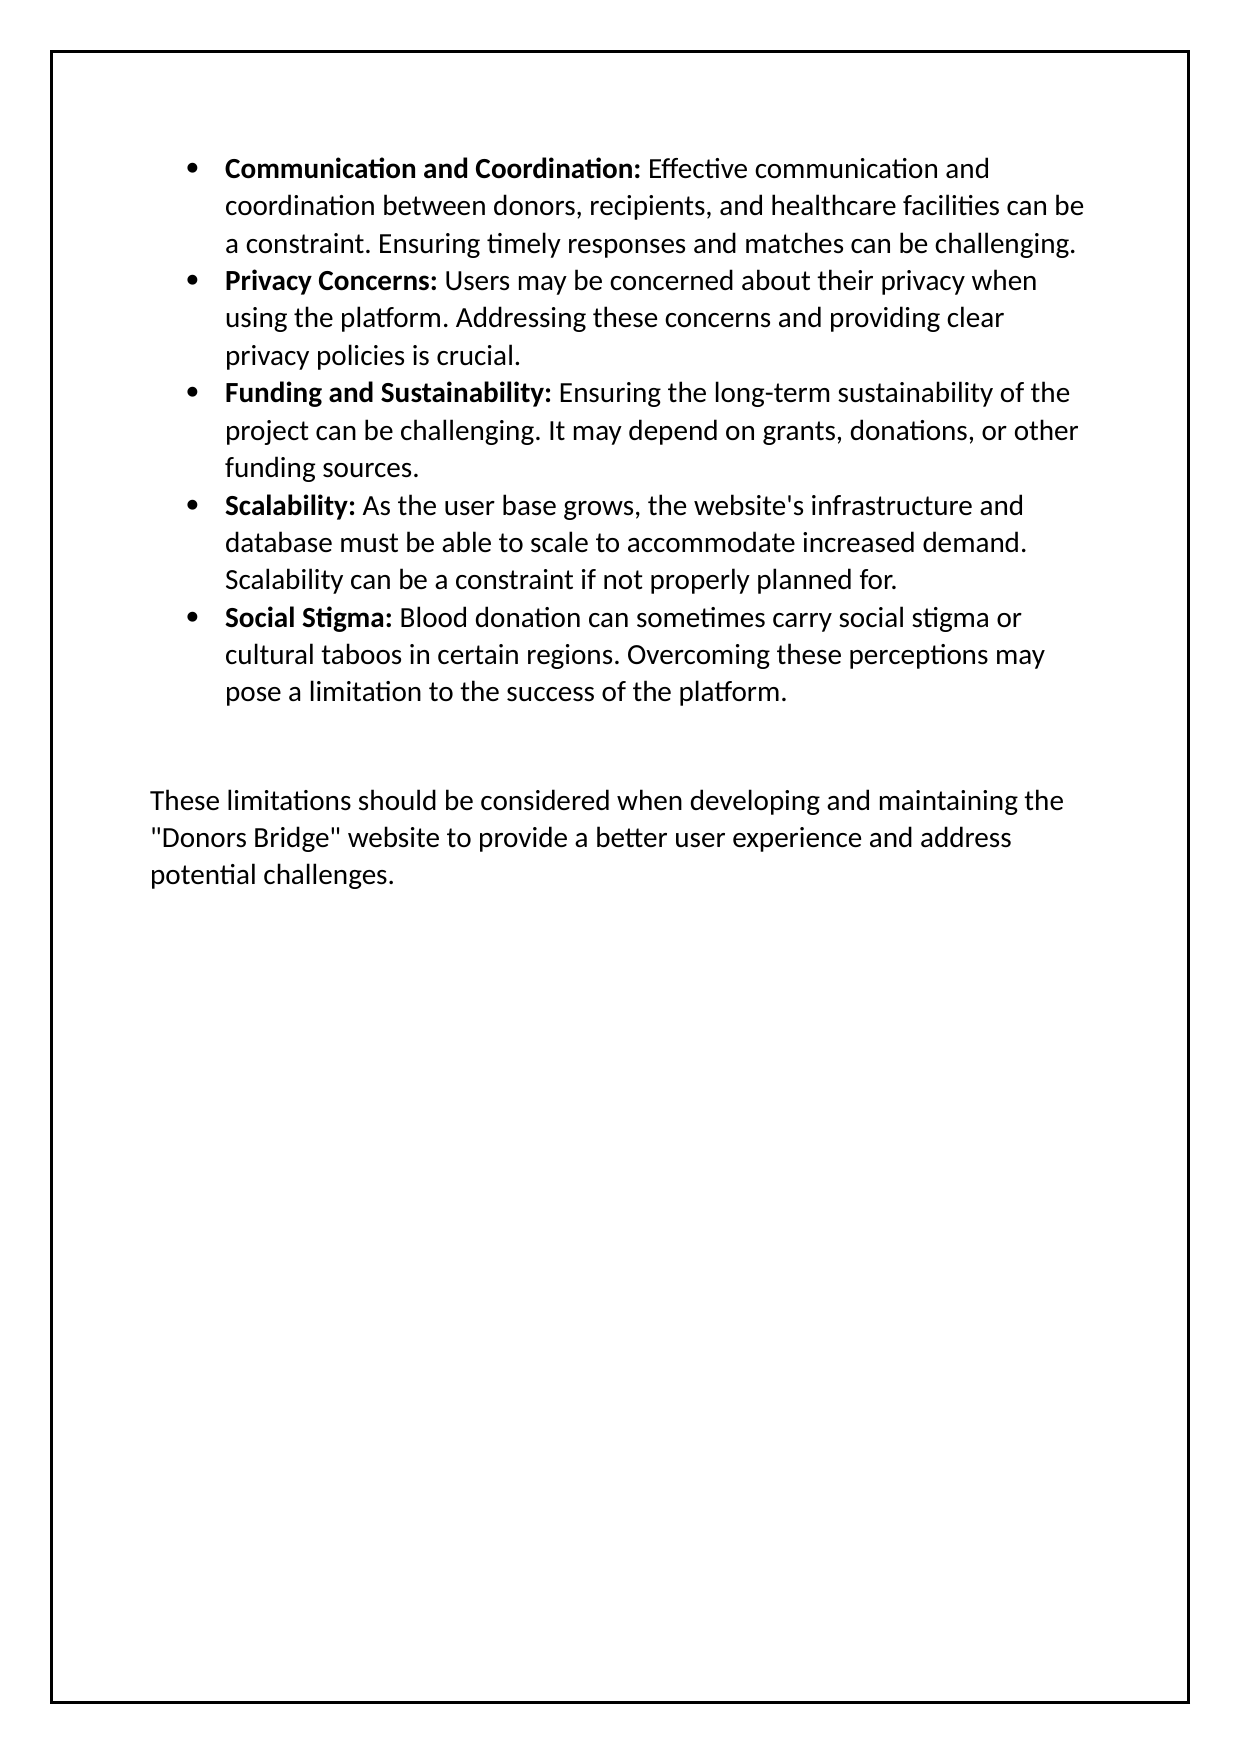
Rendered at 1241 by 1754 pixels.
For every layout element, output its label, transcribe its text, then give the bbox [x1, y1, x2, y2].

list Privacy Concerns: Users may be concerned about their privacy when using the platform. Addressing these concerns and providing clear privacy policies is crucial. [187, 262, 1090, 373]
text These limitations should be considered when developing and maintaining the "Donors Bridge" website to provide a better user experience and address potential challenges. [150, 782, 1090, 892]
list Scalability: As the user base grows, the website's infrastructure and database must be able to scale to accommodate increased demand. Scalability can be a constraint if not properly planned for. [187, 487, 1090, 597]
list Communication and Coordination: Effective communication and coordination between donors, recipients, and healthcare facilities can be a constraint. Ensuring timely responses and matches can be challenging. [187, 150, 1090, 260]
list Funding and Sustainability: Ensuring the long-term sustainability of the project can be challenging. It may depend on grants, donations, or other funding sources. [187, 374, 1090, 485]
list Social Stigma: Blood donation can sometimes carry social stigma or cultural taboos in certain regions. Overcoming these perceptions may pose a limitation to the success of the platform. [187, 599, 1090, 709]
